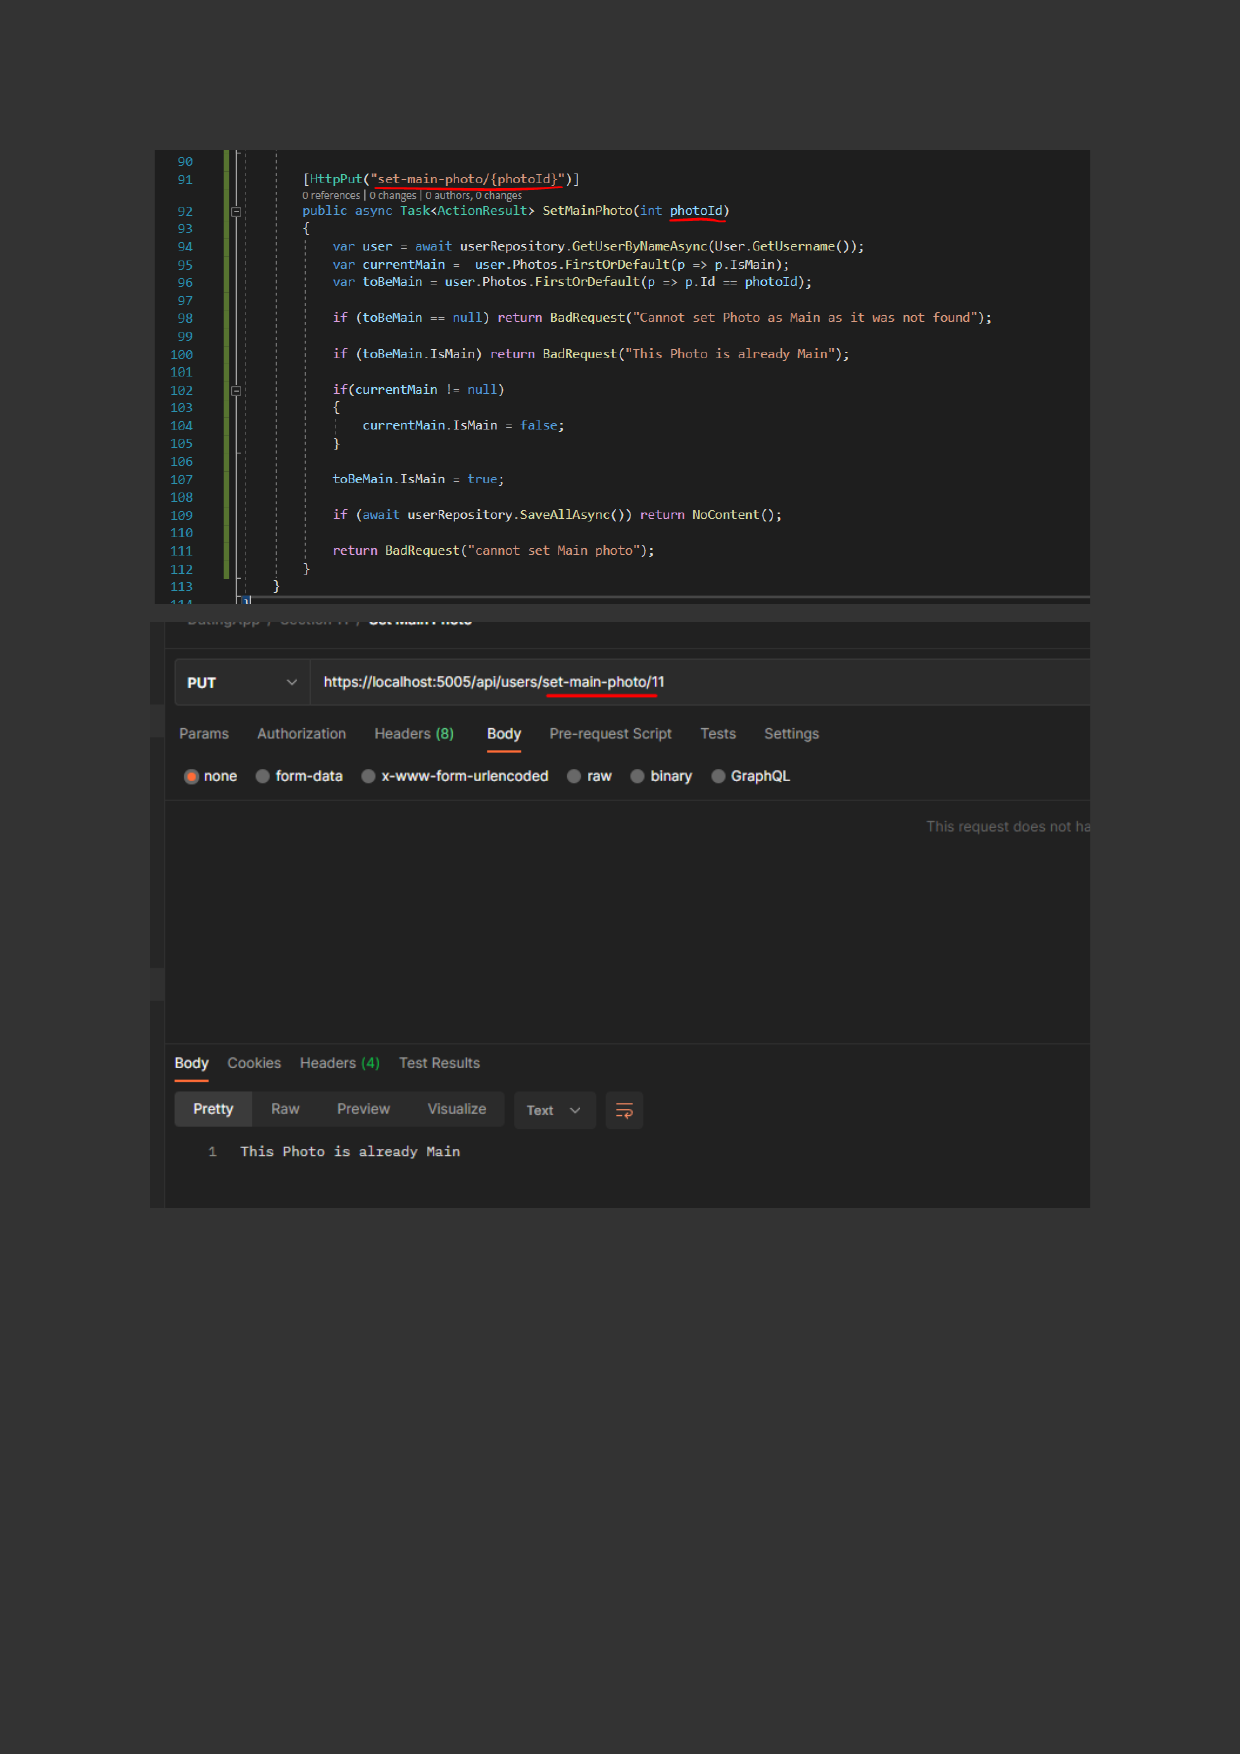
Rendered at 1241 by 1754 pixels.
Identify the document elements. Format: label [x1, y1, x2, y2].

picture [150, 622, 1091, 1208]
picture [150, 150, 1091, 604]
